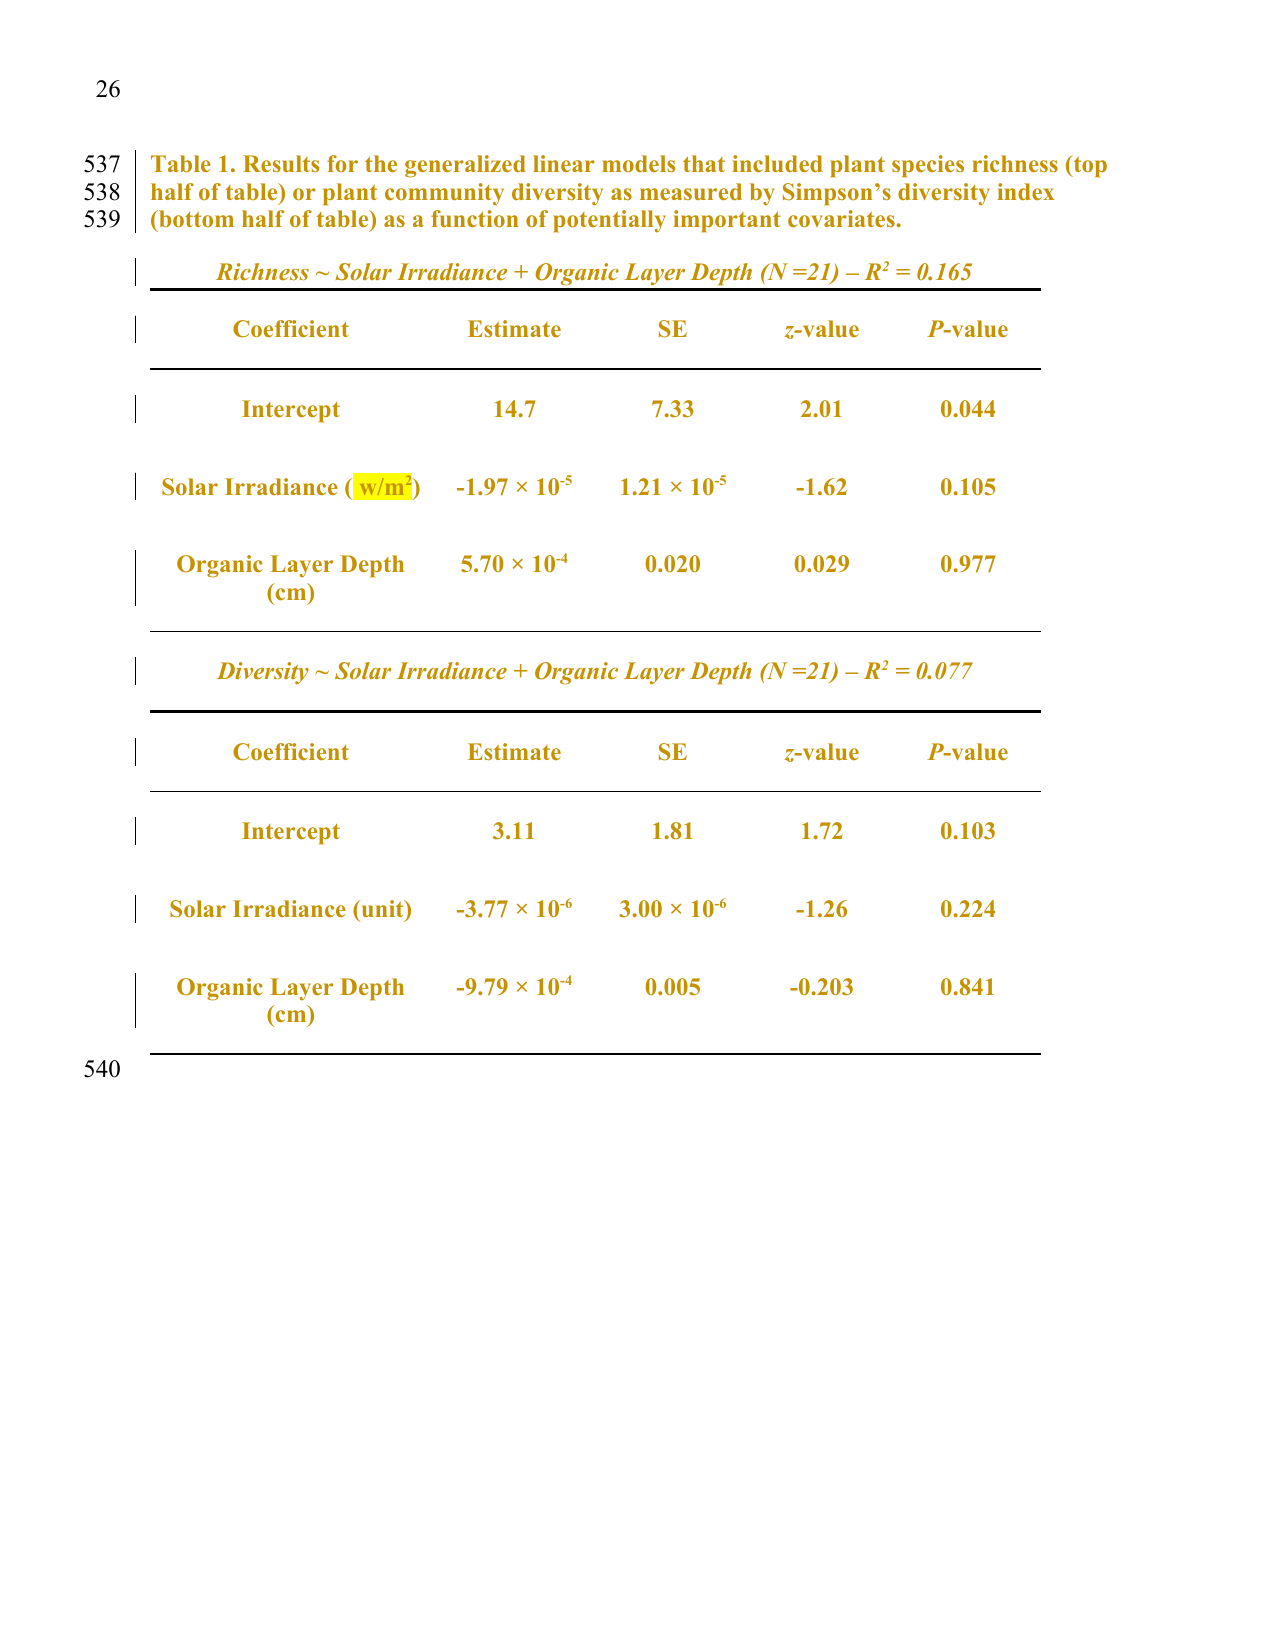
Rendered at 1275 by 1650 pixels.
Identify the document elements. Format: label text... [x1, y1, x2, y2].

table_cell 0.044 [895, 370, 1041, 448]
table_cell Diversity ~ Solar Irradiance + Organic Layer Depth (N =21) – R2 = 0.077 [150, 632, 1041, 710]
table_cell Intercept [150, 792, 431, 870]
table_cell 3.11 [431, 792, 597, 870]
table_cell Solar Irradiance (unit) [150, 870, 431, 948]
table_cell -1.62 [748, 448, 895, 525]
table_cell P-value [895, 713, 1041, 791]
table_cell Solar Irradiance ( w/m2) [150, 448, 431, 525]
table_cell 1.81 [597, 792, 748, 870]
table_header Estimate [431, 291, 597, 368]
table_cell 0.105 [895, 448, 1041, 525]
table_cell Organic Layer Depth (cm) [150, 948, 431, 1053]
table_cell 0.029 [748, 525, 895, 631]
table_cell z-value [748, 713, 895, 791]
table_cell 1.21 × 10-5 [597, 448, 748, 525]
table_cell 14.7 [431, 370, 597, 448]
table_cell Intercept [150, 370, 431, 448]
table_cell 1.72 [748, 792, 895, 870]
table_cell -9.79 × 10-4 [431, 948, 597, 1053]
table_header P-value [895, 291, 1041, 368]
table_cell -1.26 [748, 870, 895, 948]
table_cell -0.203 [748, 948, 895, 1053]
table_cell Coefficient [150, 713, 431, 791]
table_cell 0.977 [895, 525, 1041, 631]
table_cell 0.020 [597, 525, 748, 631]
table_cell Organic Layer Depth (cm) [150, 525, 431, 631]
table_cell -1.97 × 10-5 [431, 448, 597, 525]
table_cell 0.005 [597, 948, 748, 1053]
table_cell 2.01 [748, 370, 895, 448]
table_cell 0.103 [895, 792, 1041, 870]
table_cell 5.70 × 10-4 [431, 525, 597, 631]
table_cell 0.841 [895, 948, 1041, 1053]
table_cell Estimate [431, 713, 597, 791]
table_header Coefficient [150, 291, 431, 368]
table_cell 0.224 [895, 870, 1041, 948]
text Table 1. Results for the generalized linear models that included plant species richness (top half of table) or plant community diversity as measured by Simpson’s diversity index (bottom half of table) as a function of potentially important covariates. [150, 150, 1125, 233]
table_cell 7.33 [597, 370, 748, 448]
table_header Richness ~ Solar Irradiance + Organic Layer Depth (N =21) – R2 = 0.165 [150, 233, 1041, 287]
table_cell 3.00 × 10-6 [597, 870, 748, 948]
table_cell -3.77 × 10-6 [431, 870, 597, 948]
table_cell SE [597, 713, 748, 791]
table_header z-value [748, 291, 895, 368]
table_header SE [597, 291, 748, 368]
